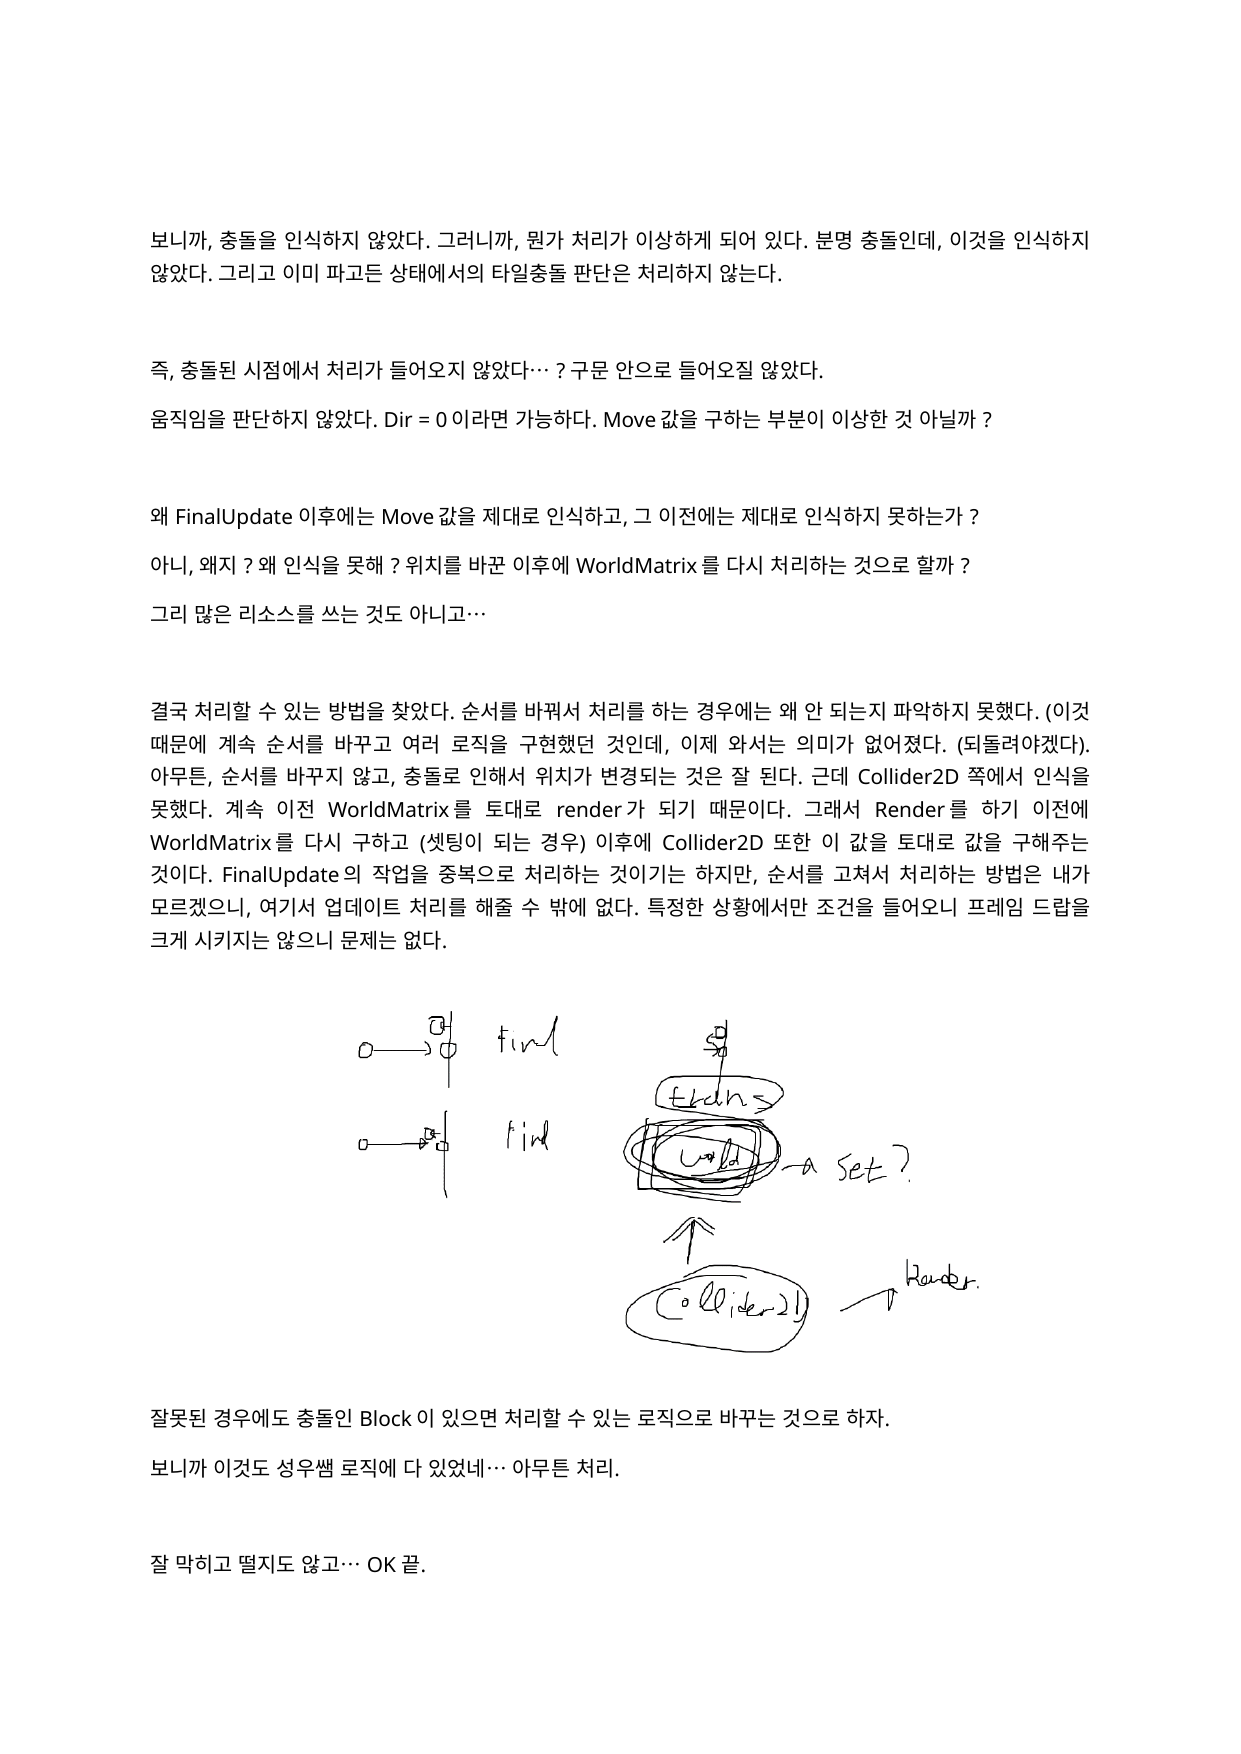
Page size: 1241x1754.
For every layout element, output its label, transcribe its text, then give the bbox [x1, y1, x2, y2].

text 그리 많은 리소스를 쓰는 것도 아니고… [150, 599, 1090, 629]
text 아니, 왜지 ? 왜 인식을 못해 ? 위치를 바꾼 이후에 WorldMatrix를 다시 처리하는 것으로 할까 ? [150, 549, 1090, 579]
text 움직임을 판단하지 않았다. Dir = 0이라면 가능하다. Move값을 구하는 부분이 이상한 것 아닐까 ? [150, 403, 1090, 433]
text 보니까 이것도 성우쌤 로직에 다 있었네… 아무튼 처리. [150, 1452, 1090, 1482]
text 즉, 충돌된 시점에서 처리가 들어오지 않았다… ? 구문 안으로 들어오질 않았다. [150, 354, 1090, 384]
text 잘 막히고 떨지도 않고… OK 끝. [150, 1548, 1090, 1579]
text 잘못된 경우에도 충돌인 Block이 있으면 처리할 수 있는 로직으로 바꾸는 것으로 하자. [150, 1402, 1090, 1433]
picture [228, 973, 1012, 1384]
text 왜 FinalUpdate 이후에는 Move값을 제대로 인식하고, 그 이전에는 제대로 인식하지 못하는가 ? [150, 500, 1090, 530]
text 결국 처리할 수 있는 방법을 찾았다. 순서를 바꿔서 처리를 하는 경우에는 왜 안 되는지 파악하지 못했다. (이것 때문에 계속 순서를 바꾸고 여러 로직을 구현했던 것인데, 이제 와서는 의미가 없어졌다. (되돌려야겠다). 아무튼, 순서를 바꾸지 않고, 충돌로 인해서 위치가 변경되는 것은 잘 된다. 근데 Collider2D 쪽에서 인식을 못했다. 계속 이전 WorldMatrix를 토대로 render가 되기 때문이다. 그래서 Render를 하기 이전에 WorldMatrix를 다시 구하고 (셋팅이 되는 경우) 이후에 Collider2D 또한 이 값을 토대로 값을 구해주는 것이다. FinalUpdate의 작업을 중복으로 처리하는 것이기는 하지만, 순서를 고쳐서 처리하는 방법은 내가 모르겠으니, 여기서 업데이트 처리를 해줄 수 밖에 없다. 특정한 상황에서만 조건을 들어오니 프레임 드랍을 크게 시키지는 않으니 문제는 없다. [150, 695, 1090, 954]
text 보니까, 충돌을 인식하지 않았다. 그러니까, 뭔가 처리가 이상하게 되어 있다. 분명 충돌인데, 이것을 인식하지 않았다. 그리고 이미 파고든 상태에서의 타일충돌 판단은 처리하지 않는다. [150, 224, 1090, 287]
